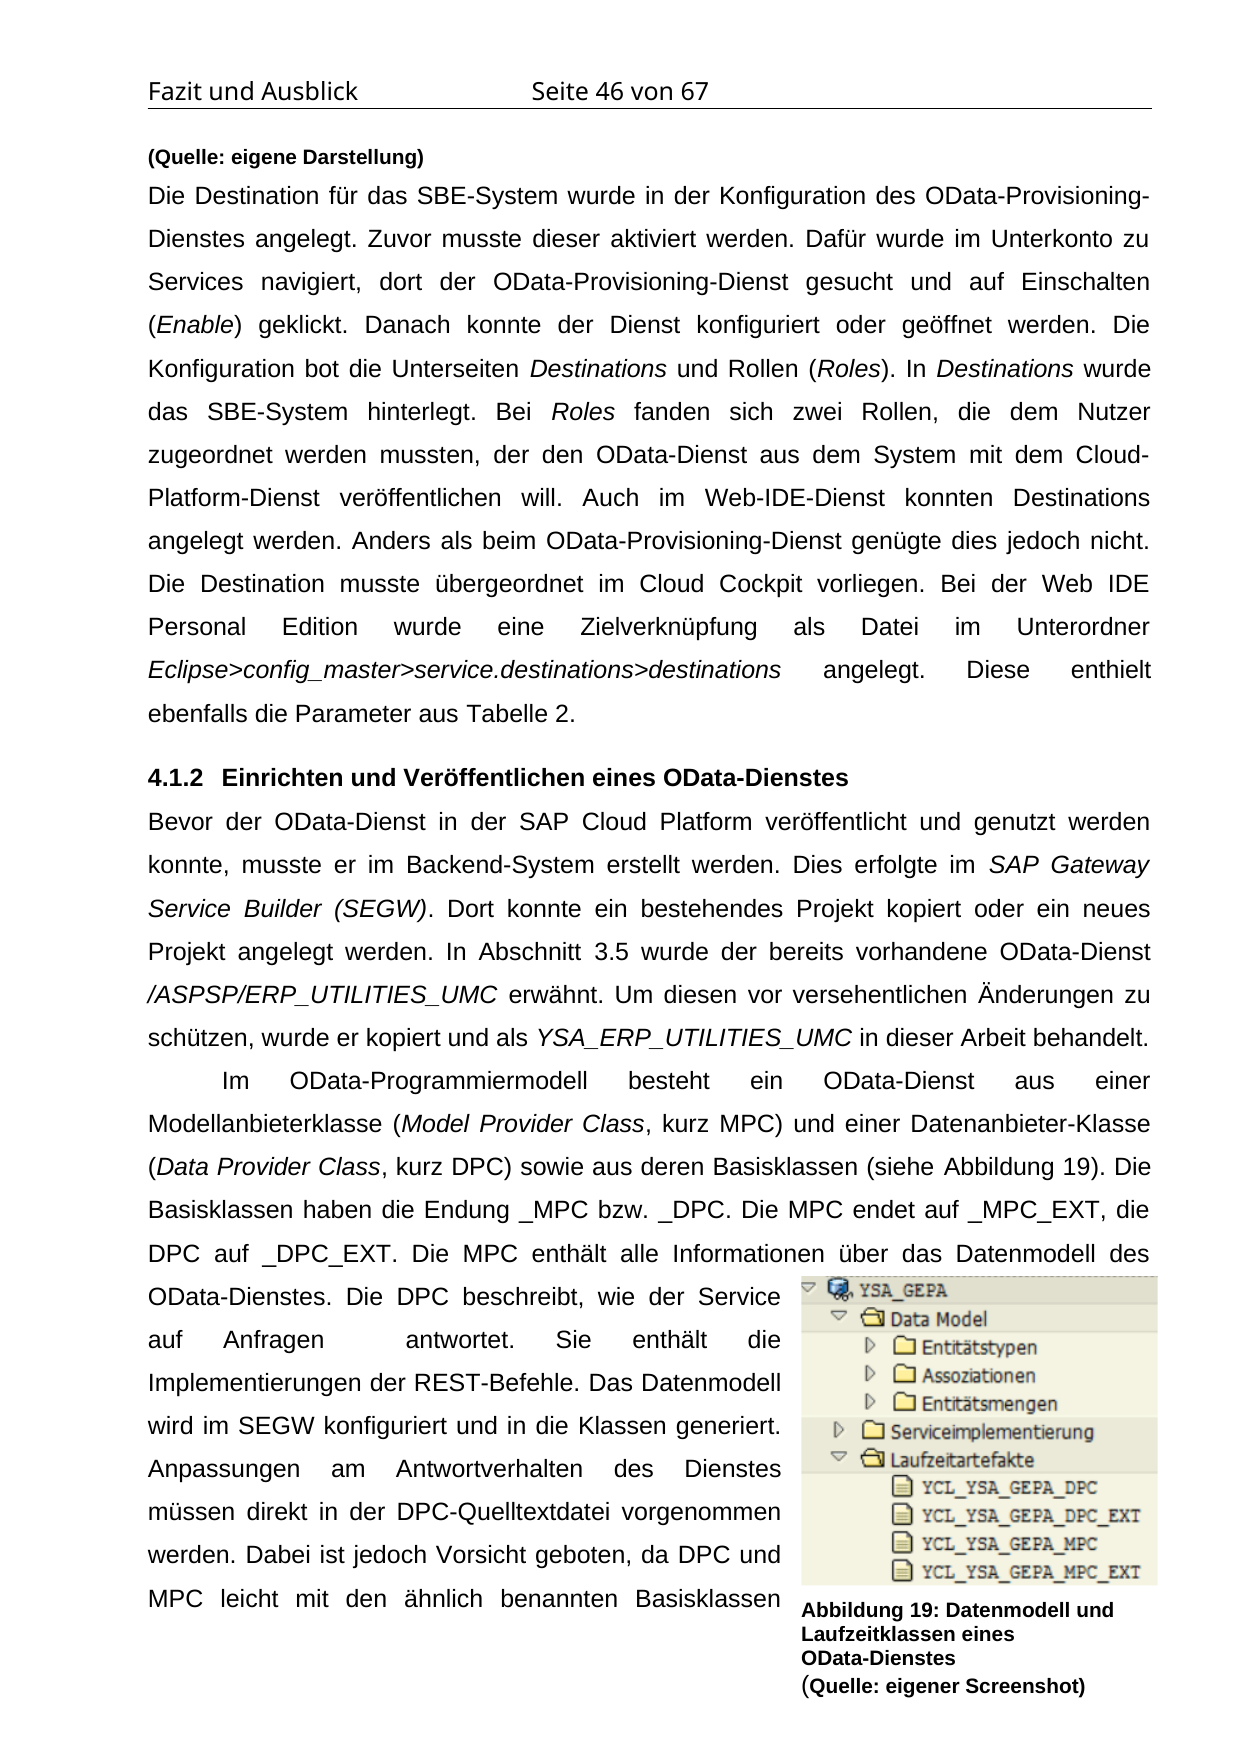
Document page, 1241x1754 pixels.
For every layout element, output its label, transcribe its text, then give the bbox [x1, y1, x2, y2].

picture [801, 1276, 1158, 1585]
text Bevor der OData-Dienst in der SAP Cloud Platform veröffentlicht und genutzt werden konnte, musste er im Backend-System erstellt werden. Dies erfolgte im SAP Gateway Service Builder (SEGW). Dort konnte ein bestehendes Projekt kopiert oder ein neues Projekt angelegt werden. In Abschnitt 3.5 wurde der bereits vorhandene OData-Dienst /ASPSP/ERP_UTILITIES_UMC erwähnt. Um diesen vor versehentlichen Änderungen zu schützen, wurde er kopiert und als YSA_ERP_UTILITIES_UMC in dieser Arbeit behandelt. [148, 807, 1152, 1052]
text (Quelle: eigene Darstellung) [148, 145, 1152, 169]
text Die Destination für das SBE-System wurde in der Konfiguration des OData-Provisioning-Dienstes angelegt. Zuvor musste dieser aktiviert werden. Dafür wurde im Unterkonto zu Services navigiert, dort der OData-Provisioning-Dienst gesucht und auf Einschalten (Enable) geklickt. Danach konnte der Dienst konfiguriert oder geöffnet werden. Die Konfiguration bot die Unterseiten Destinations und Rollen (Roles). In Destinations wurde das SBE-System hinterlegt. Bei Roles fanden sich zwei Rollen, die dem Nutzer zugeordnet werden mussten, der den OData-Dienst aus dem System mit dem Cloud-Platform-Dienst veröffentlichen will. Auch im Web-IDE-Dienst konnten Destinations angelegt werden. Anders als beim OData-Provisioning-Dienst genügte dies jedoch nicht. Die Destination musste übergeordnet im Cloud Cockpit vorliegen. Bei der Web IDE Personal Edition wurde eine Zielverknüpfung als Datei im Unterordner Eclipse>config_master>service.destinations>destinations angelegt. Diese enthielt ebenfalls die Parameter aus Tabelle 2. [148, 181, 1152, 727]
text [148, 1066, 1152, 1612]
subtitle Einrichten und Veröffentlichen eines OData-Dienstes [148, 762, 1152, 791]
